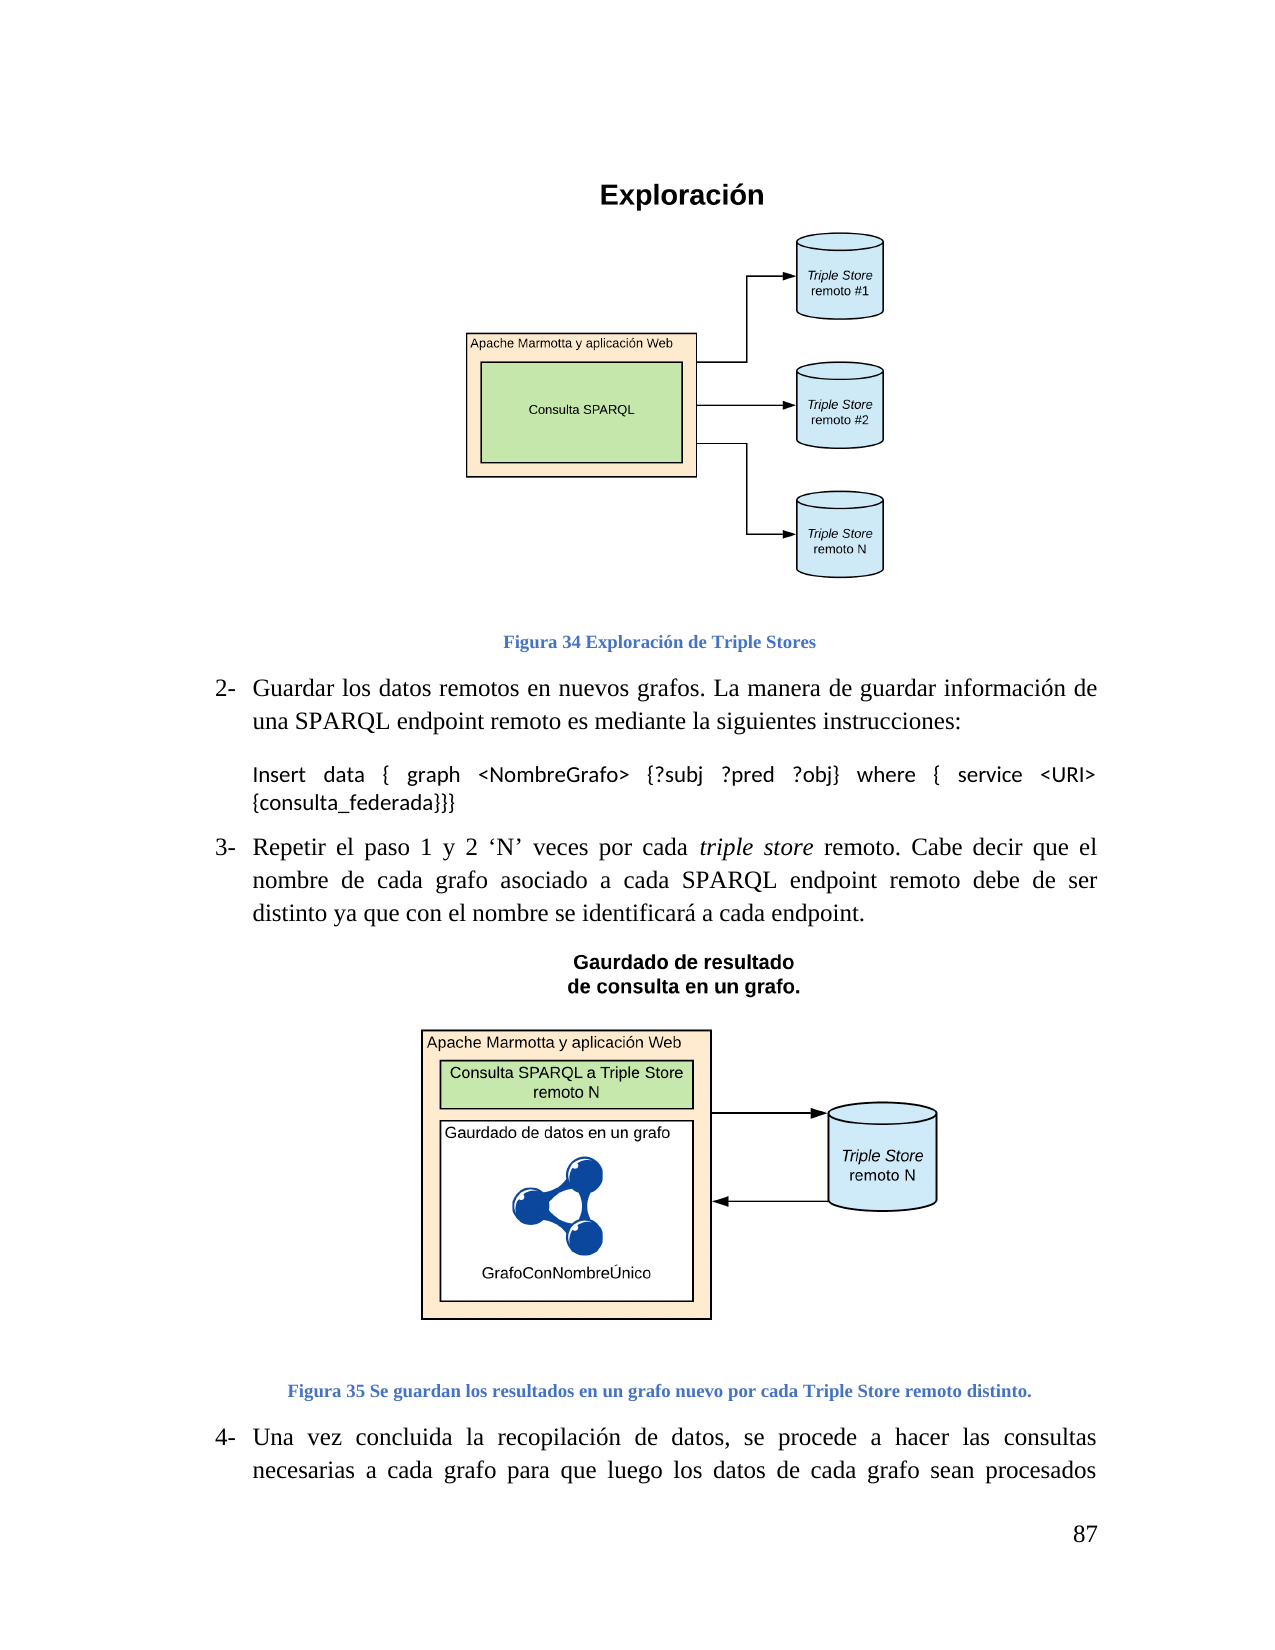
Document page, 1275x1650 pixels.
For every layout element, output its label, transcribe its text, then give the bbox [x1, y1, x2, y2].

picture [438, 147, 912, 606]
text Figura 35 Se guardan los resultados en un grafo nuevo por cada Triple Store remoto distinto. [177, 1380, 1098, 1401]
list Guardar los datos remotos en nuevos grafos. La manera de guardar información de una SPARQL endpoint remoto es mediante la siguientes instrucciones: [215, 673, 1098, 735]
text Insert data { graph <NombreGrafo> {?subj ?pred ?obj} where { service <URI> {consulta_federada}}} [252, 760, 1098, 816]
list Repetir el paso 1 y 2 ‘N’ veces por cada triple store remoto. Cabe decir que el nombre de cada grafo asociado a cada SPARQL endpoint remoto debe de ser distinto ya que con el nombre se identificará a cada endpoint. [215, 832, 1098, 927]
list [215, 1422, 1098, 1484]
picture [377, 931, 973, 1355]
text Figura 34 Exploración de Triple Stores [177, 631, 1098, 652]
